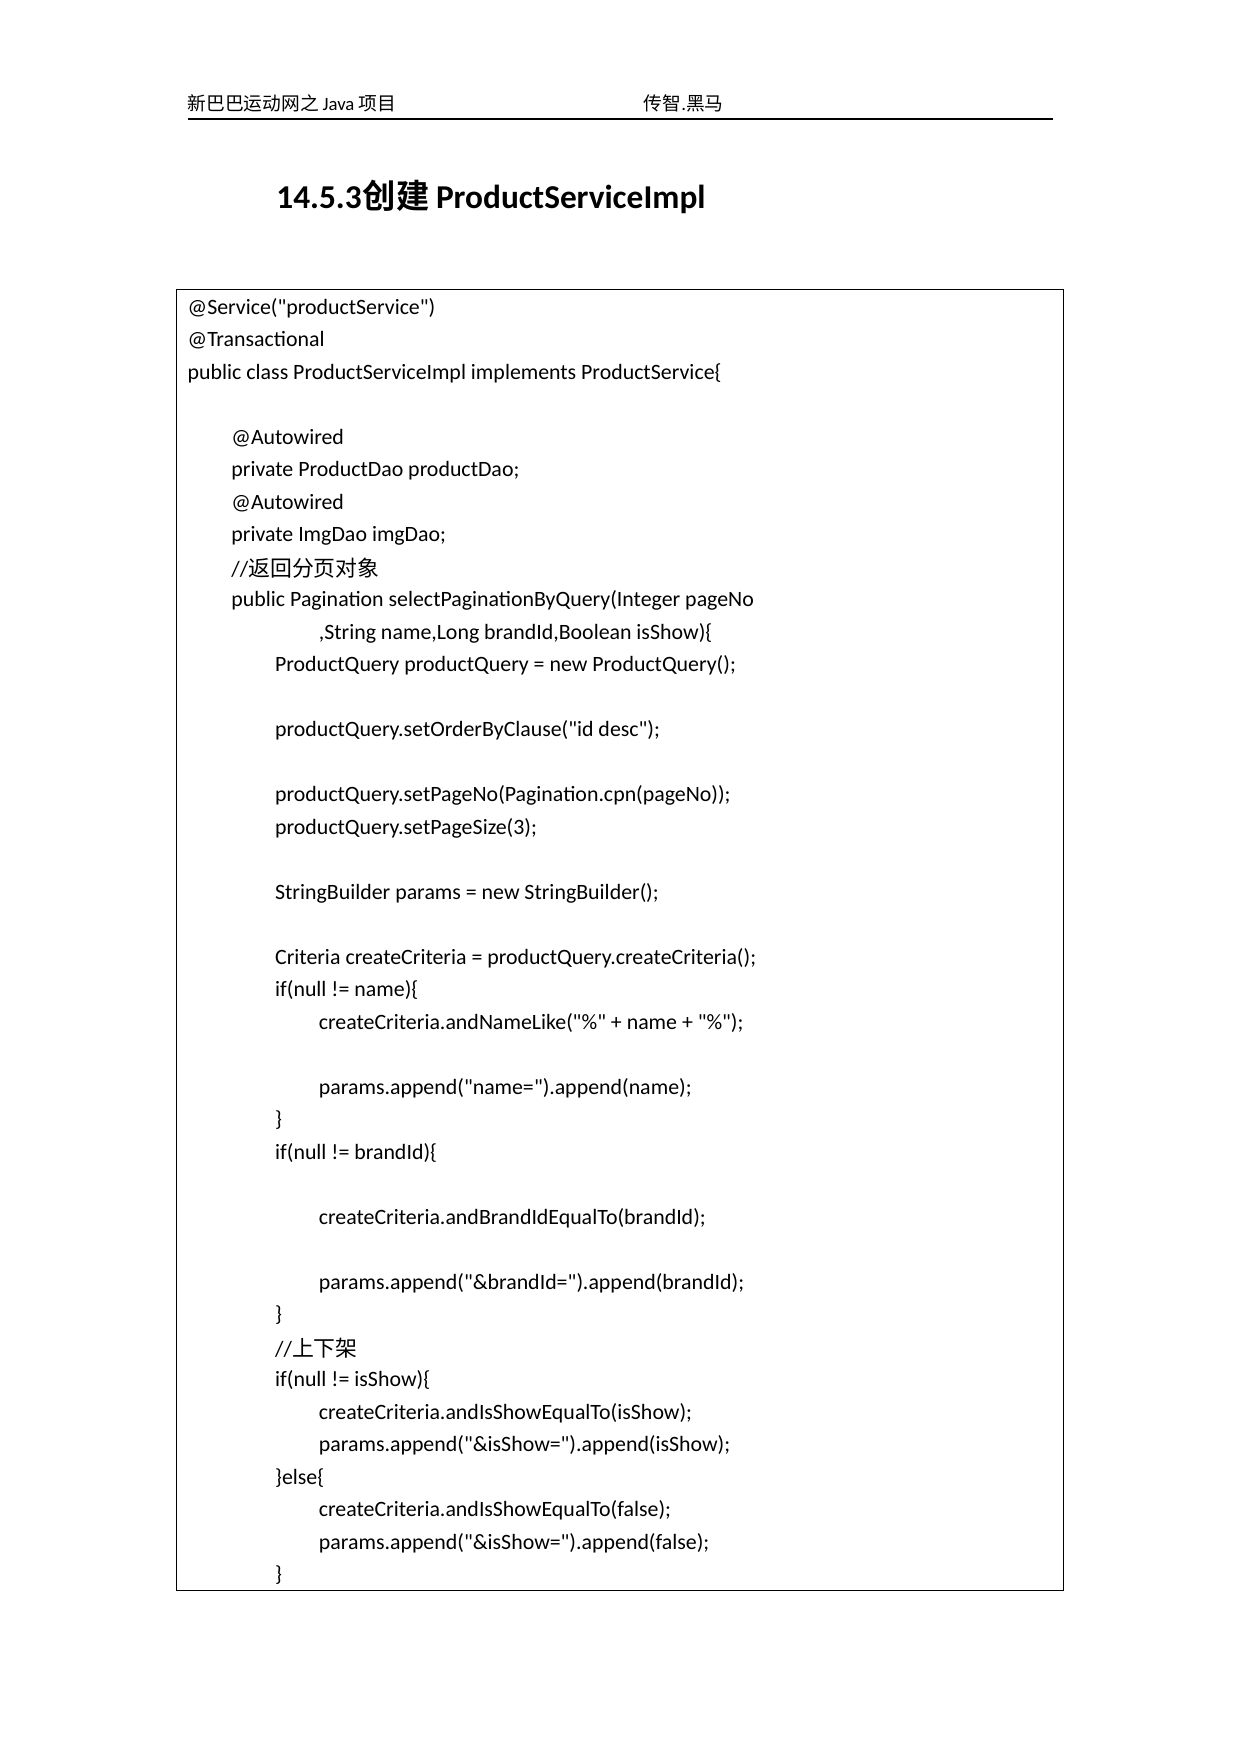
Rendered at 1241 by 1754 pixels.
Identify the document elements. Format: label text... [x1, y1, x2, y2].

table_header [177, 290, 1063, 1590]
subtitle 创建ProductServiceImpl [276, 162, 1053, 227]
